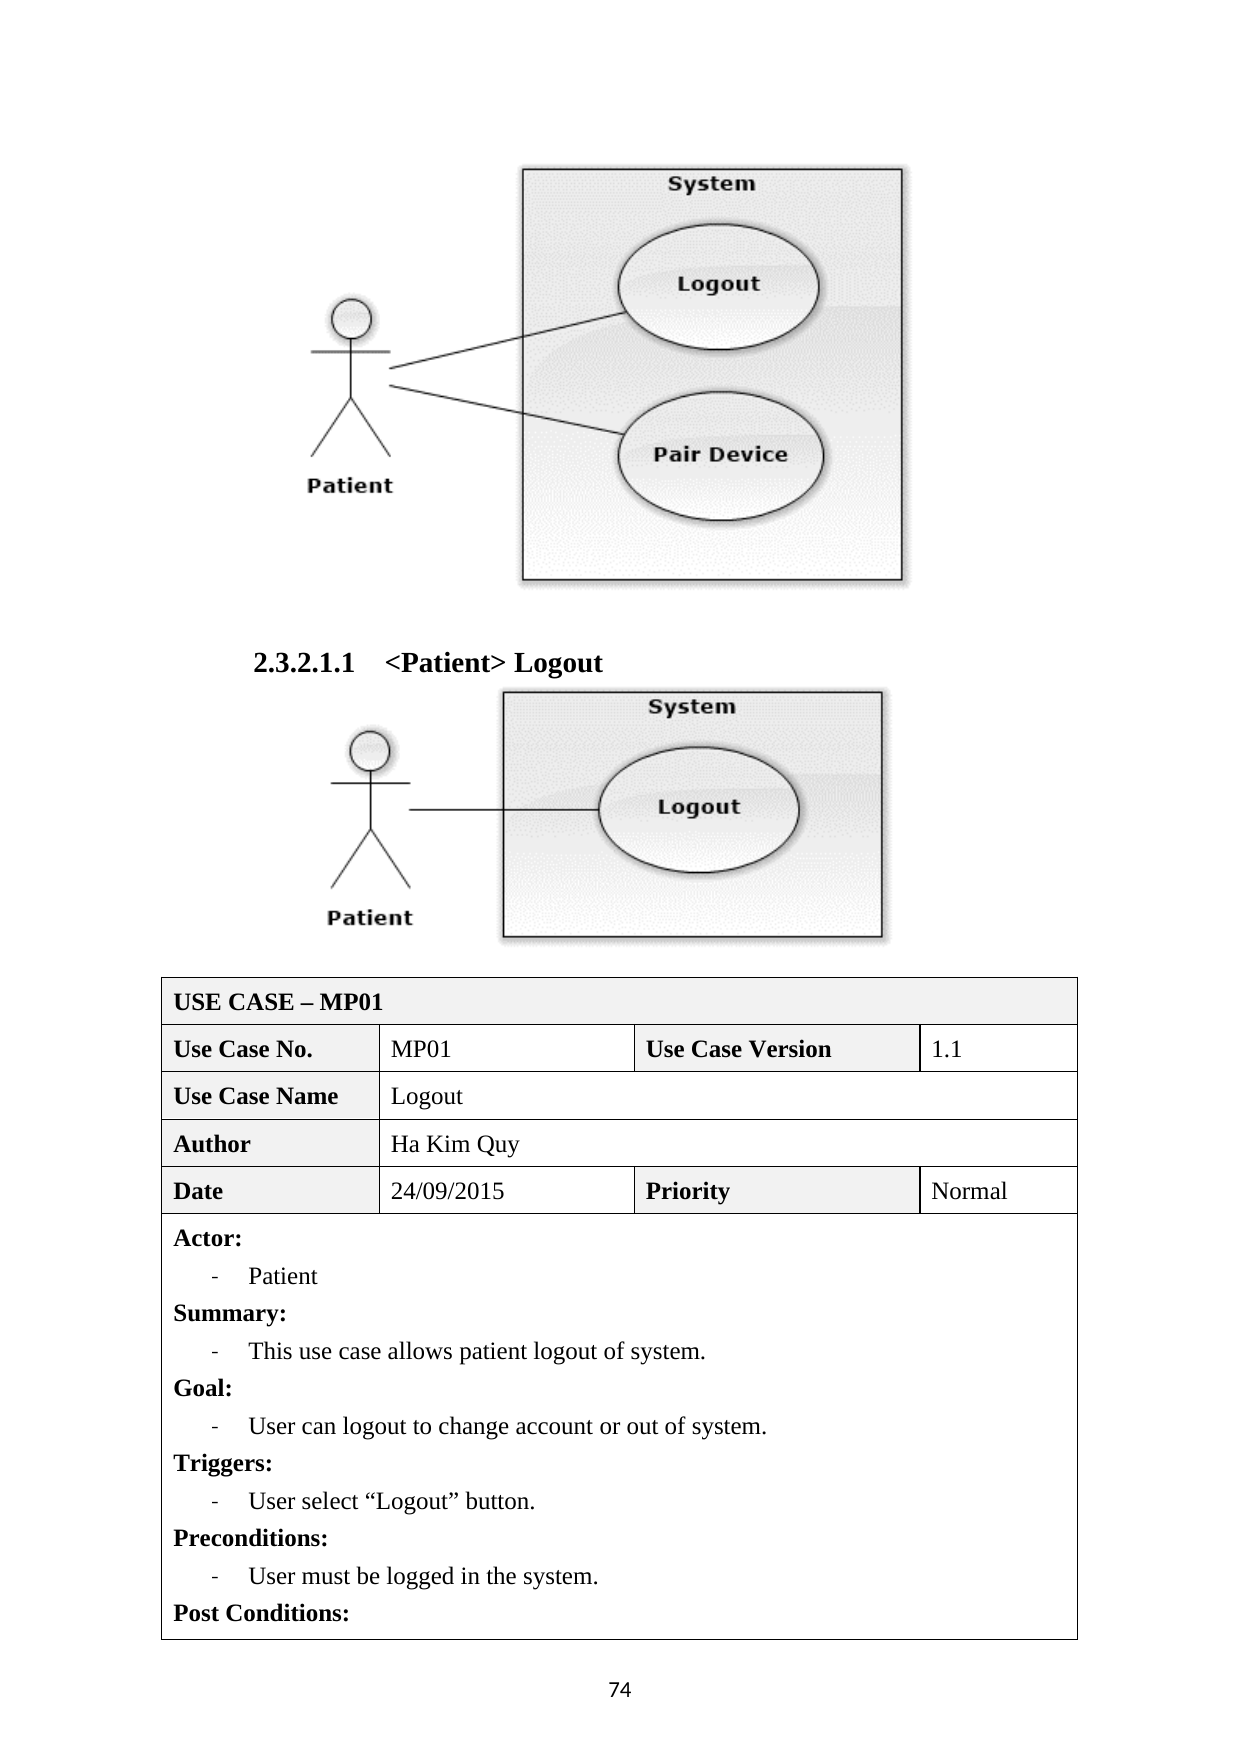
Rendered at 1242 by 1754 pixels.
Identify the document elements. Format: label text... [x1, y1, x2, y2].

table_cell MP01 [380, 1025, 634, 1071]
table_cell Ha Kim Quy [380, 1120, 1077, 1166]
table_header USE CASE – MP01 [162, 978, 1077, 1024]
table_cell Use Case No. [162, 1025, 379, 1071]
table_cell Use Case Version [635, 1025, 919, 1071]
table_cell 1.1 [921, 1025, 1077, 1071]
table_cell 24/09/2015 [380, 1167, 634, 1213]
table_cell Priority [635, 1167, 919, 1213]
table_cell Author [162, 1120, 379, 1166]
table_cell Date [162, 1167, 379, 1213]
table_cell Use Case Name [162, 1072, 379, 1118]
table_cell Normal [921, 1167, 1077, 1213]
picture [317, 684, 922, 977]
picture [297, 162, 942, 620]
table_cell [162, 1214, 1077, 1639]
subtitle <Patient> Logout [253, 645, 1146, 678]
table_cell Logout [380, 1072, 1077, 1118]
